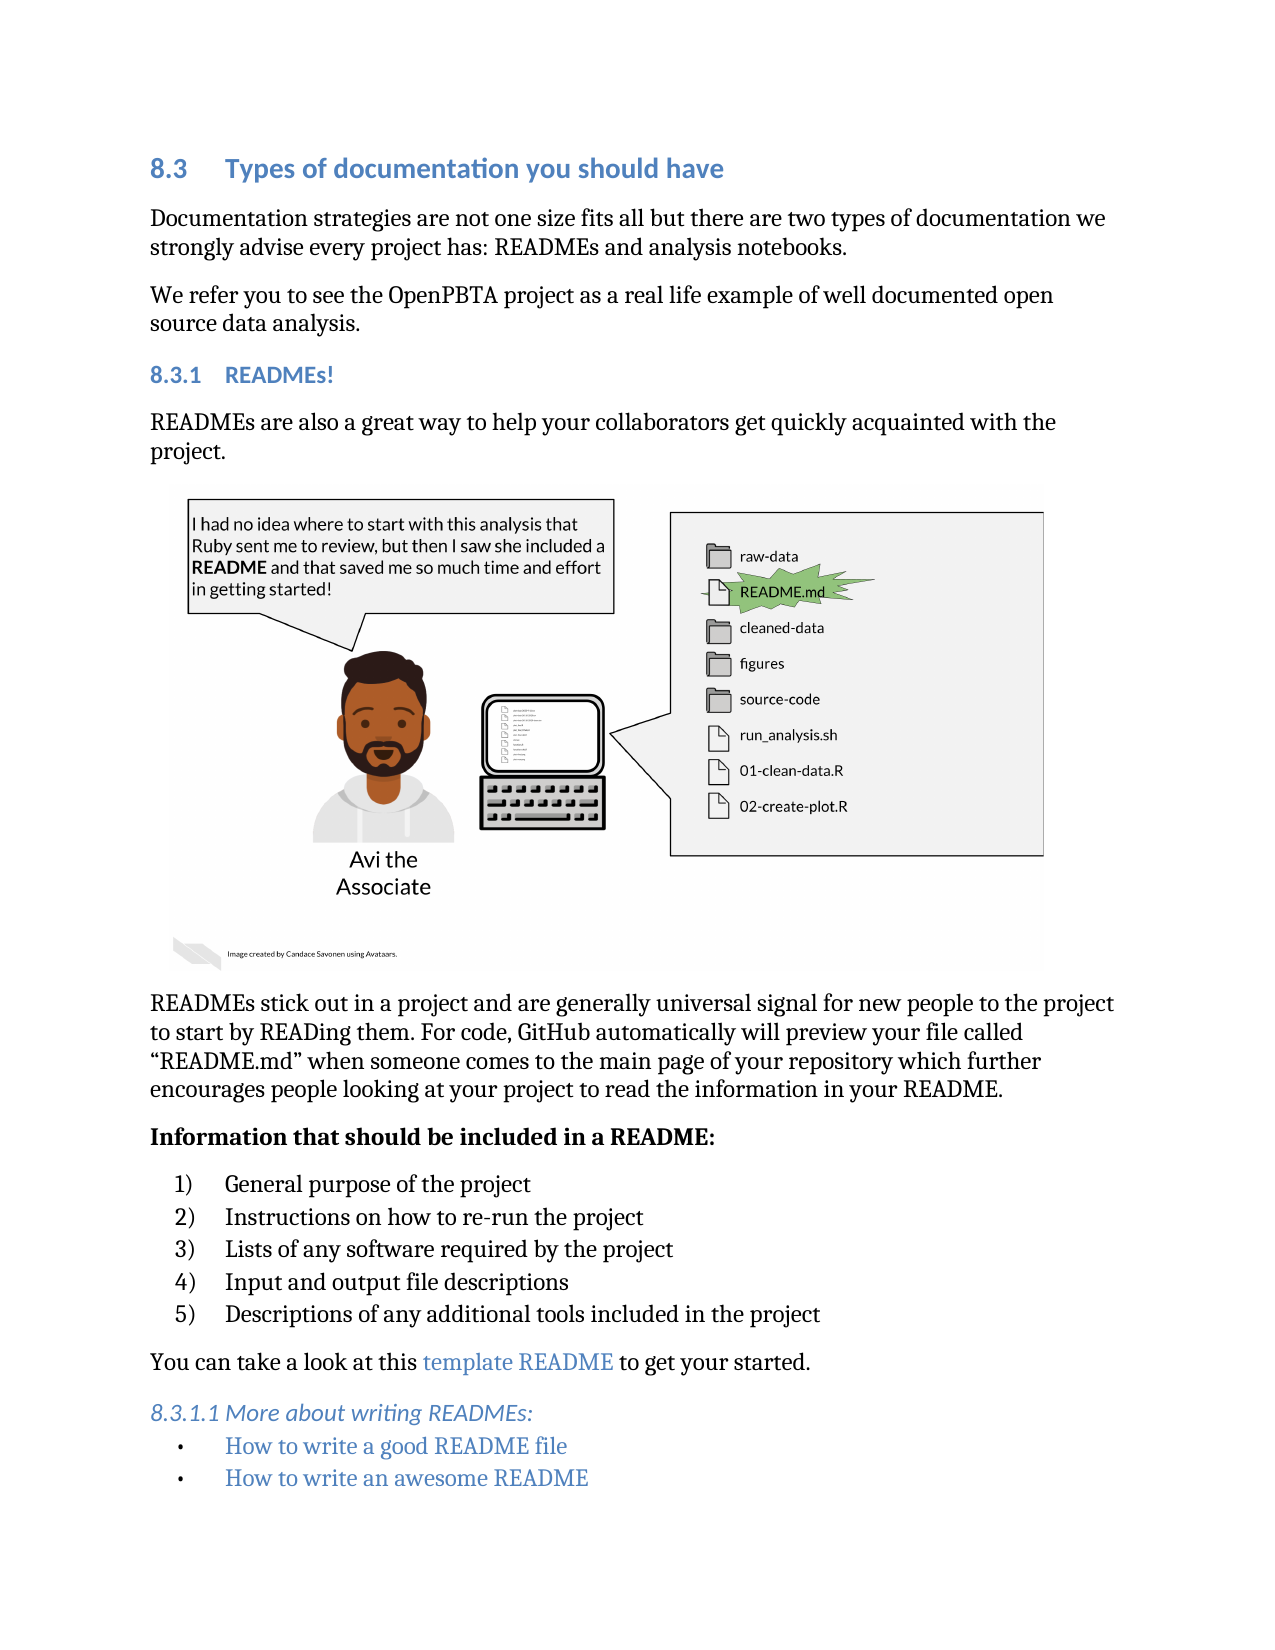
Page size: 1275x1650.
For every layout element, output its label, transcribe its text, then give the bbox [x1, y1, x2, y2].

text Information that should be included in a README: [150, 1123, 1125, 1152]
list Input and output file descriptions [175, 1268, 1125, 1297]
list Descriptions of any additional tools included in the project [175, 1300, 1125, 1329]
subtitle 8.3.1.1 More about writing READMEs: [150, 1397, 1125, 1428]
subtitle 8.3.1 READMEs! [150, 359, 1125, 389]
list General purpose of the project [175, 1170, 1125, 1199]
list Lists of any software required by the project [175, 1235, 1125, 1264]
subtitle 8.3 Types of documentation you should have [150, 150, 1125, 186]
list How to write a good README file [175, 1432, 1125, 1460]
list How to write an awesome README [175, 1464, 1125, 1493]
list Instructions on how to re-run the project [175, 1203, 1125, 1232]
picture [168, 484, 1044, 971]
text READMEs are also a great way to help your collaborators get quickly acquainted with the project. [150, 408, 1125, 466]
text You can take a look at this template README to get your started. [150, 1348, 1125, 1377]
text Documentation strategies are not one size fits all but there are two types of documentation we strongly advise every project has: READMEs and analysis notebooks. [150, 204, 1125, 262]
text READMEs stick out in a project and are generally universal signal for new people to the project to start by READing them. For code, GitHub automatically will preview your file called “README.md” when someone comes to the main page of your repository which further encourages people looking at your project to read the information in your README. [150, 989, 1125, 1104]
text We refer you to see the OpenPBTA project as a real life example of well documented open source data analysis. [150, 281, 1125, 338]
